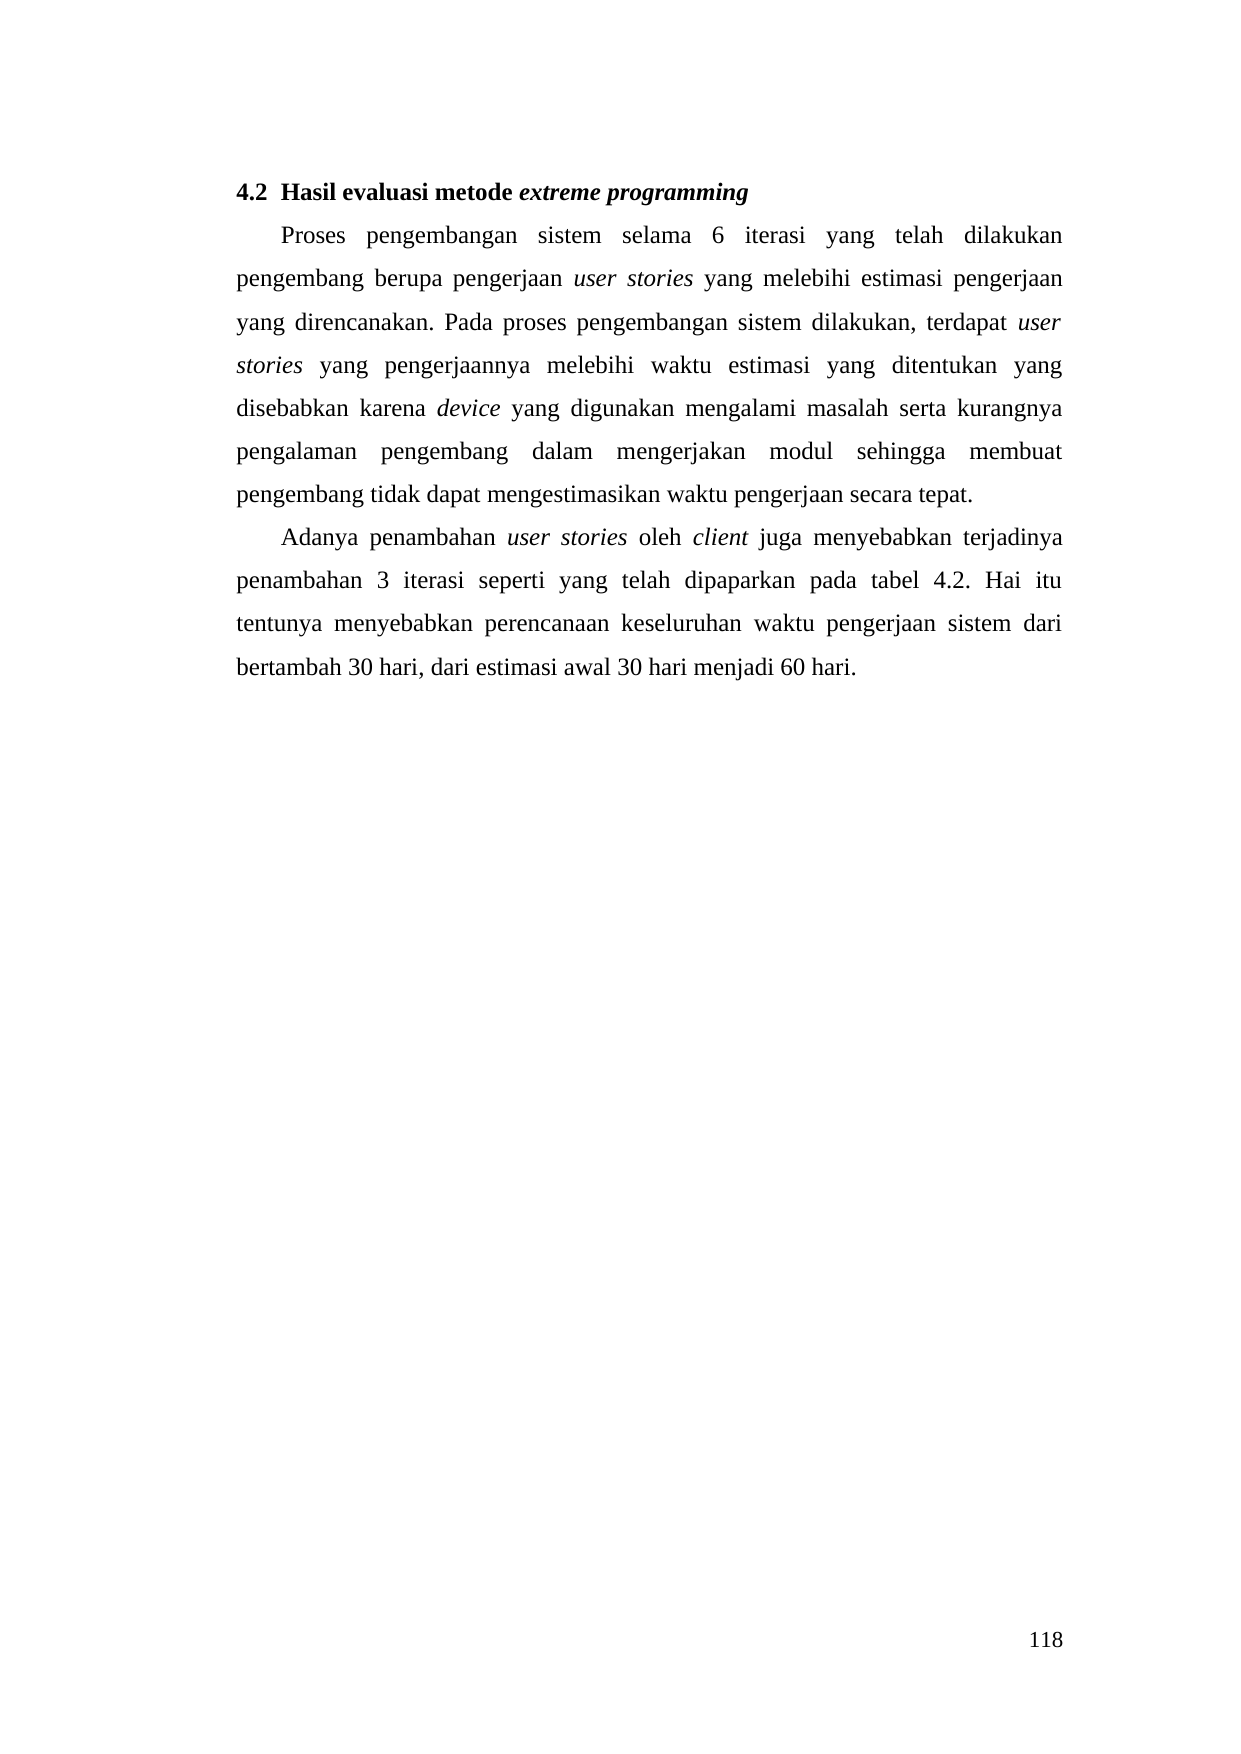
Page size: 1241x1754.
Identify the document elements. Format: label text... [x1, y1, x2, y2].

text Proses pengembangan sistem selama 6 iterasi yang telah dilakukan pengembang berupa pengerjaan user stories yang melebihi estimasi pengerjaan yang direncanakan. Pada proses pengembangan sistem dilakukan, terdapat user stories yang pengerjaannya melebihi waktu estimasi yang ditentukan yang disebabkan karena device yang digunakan mengalami masalah serta kurangnya pengalaman pengembang dalam mengerjakan modul sehingga membuat pengembang tidak dapat mengestimasikan waktu pengerjaan secara tepat. [236, 220, 1063, 508]
text Adanya penambahan user stories oleh client juga menyebabkan terjadinya penambahan 3 iterasi seperti yang telah dipaparkan pada tabel 4.2. Hai itu tentunya menyebabkan perencanaan keseluruhan waktu pengerjaan sistem dari bertambah 30 hari, dari estimasi awal 30 hari menjadi 60 hari. [236, 522, 1063, 680]
list Hasil evaluasi metode extreme programming [236, 177, 1063, 206]
